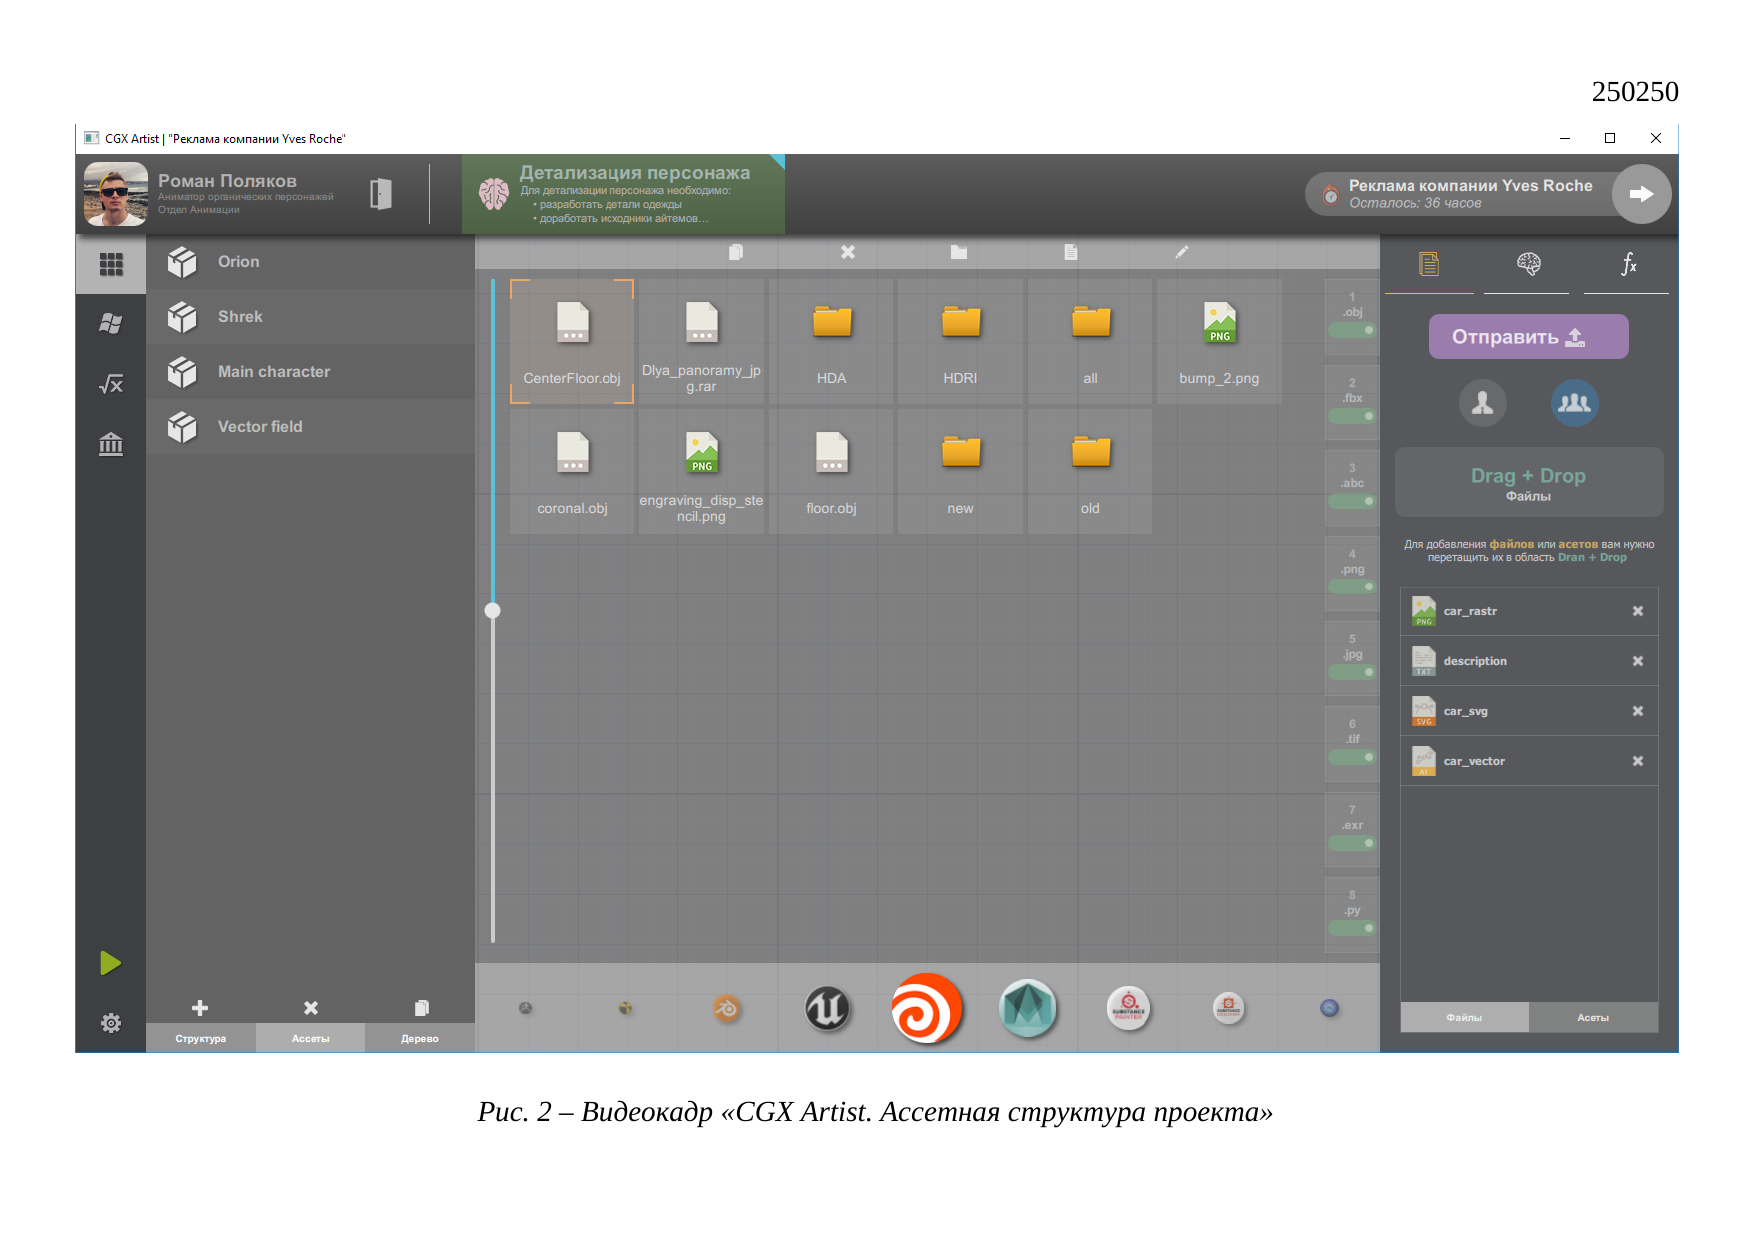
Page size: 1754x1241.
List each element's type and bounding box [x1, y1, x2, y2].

picture [75, 124, 1679, 1053]
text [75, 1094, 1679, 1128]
